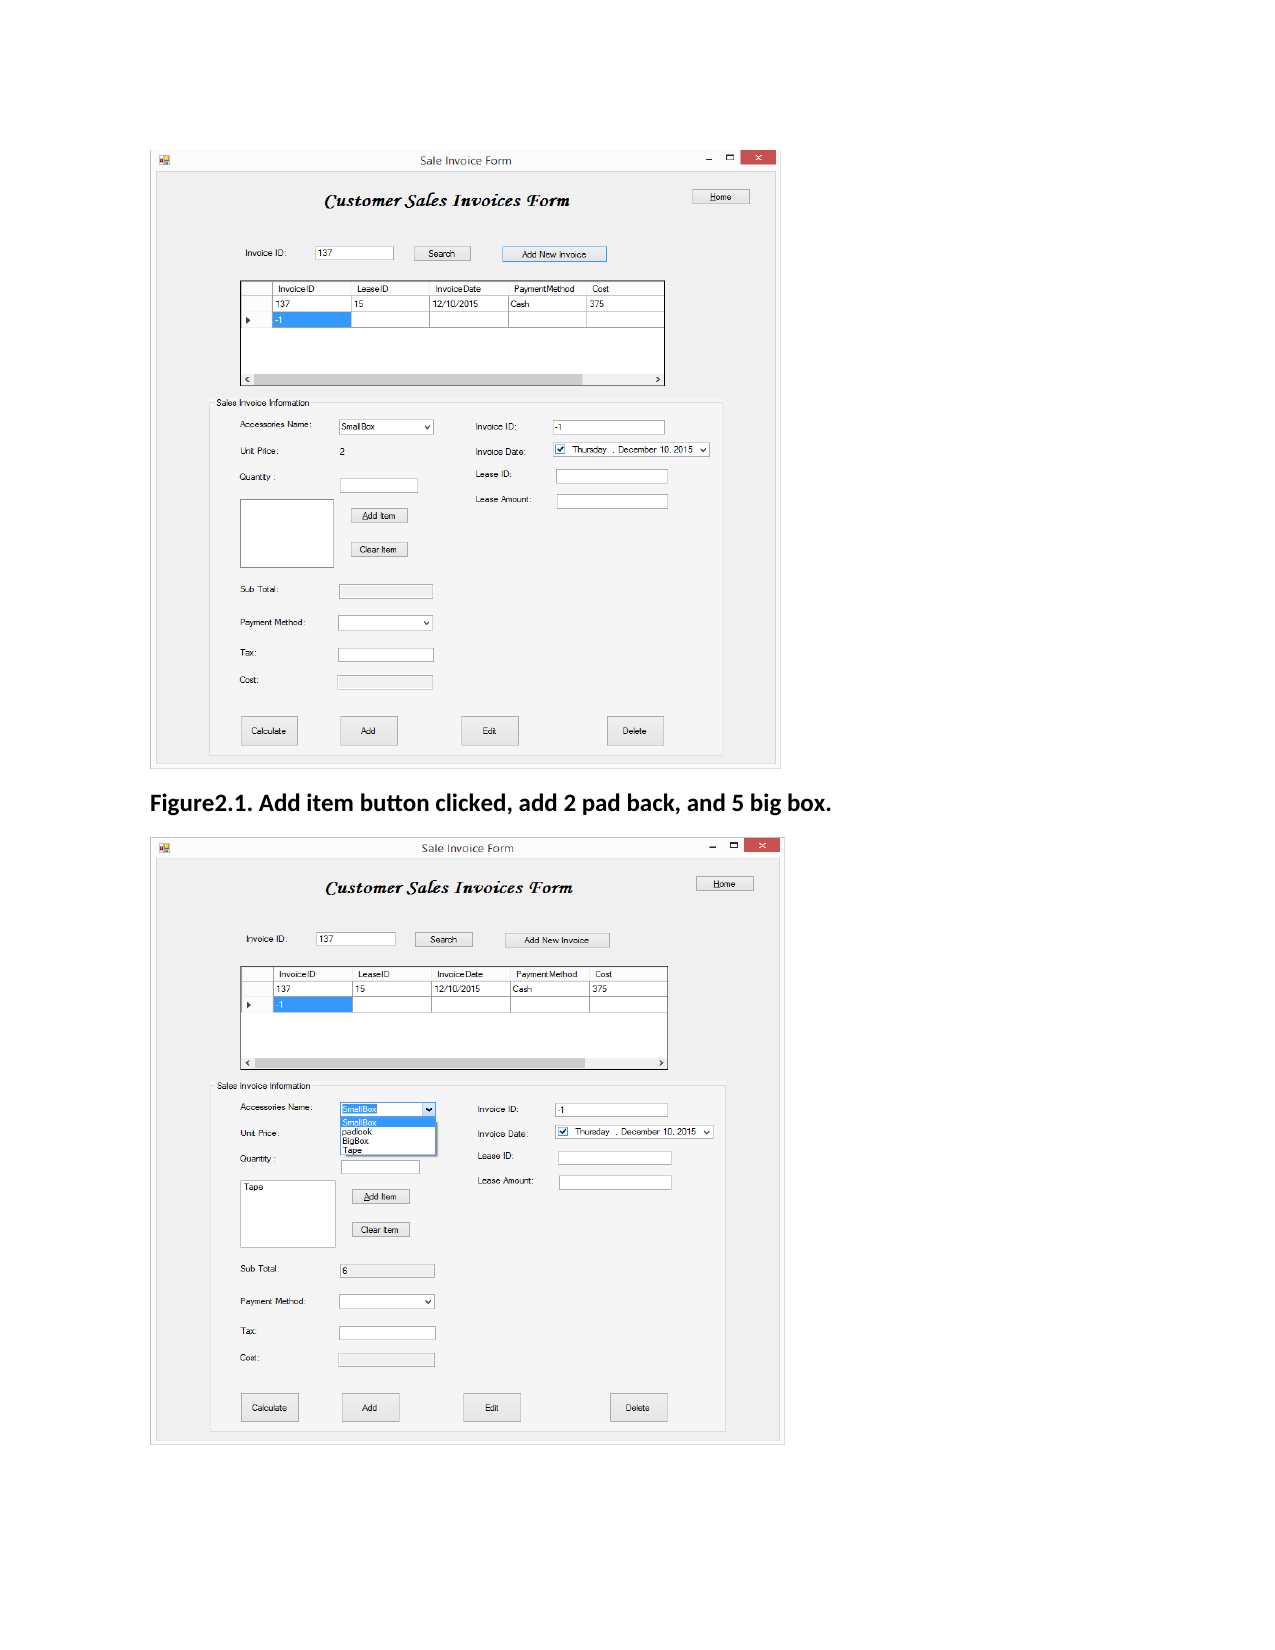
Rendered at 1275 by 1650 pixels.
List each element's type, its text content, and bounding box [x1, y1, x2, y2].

text Figure2.1. Add item button clicked, add 2 pad back, and 5 big box. [150, 788, 1125, 818]
picture [150, 150, 781, 769]
picture [150, 837, 785, 1445]
